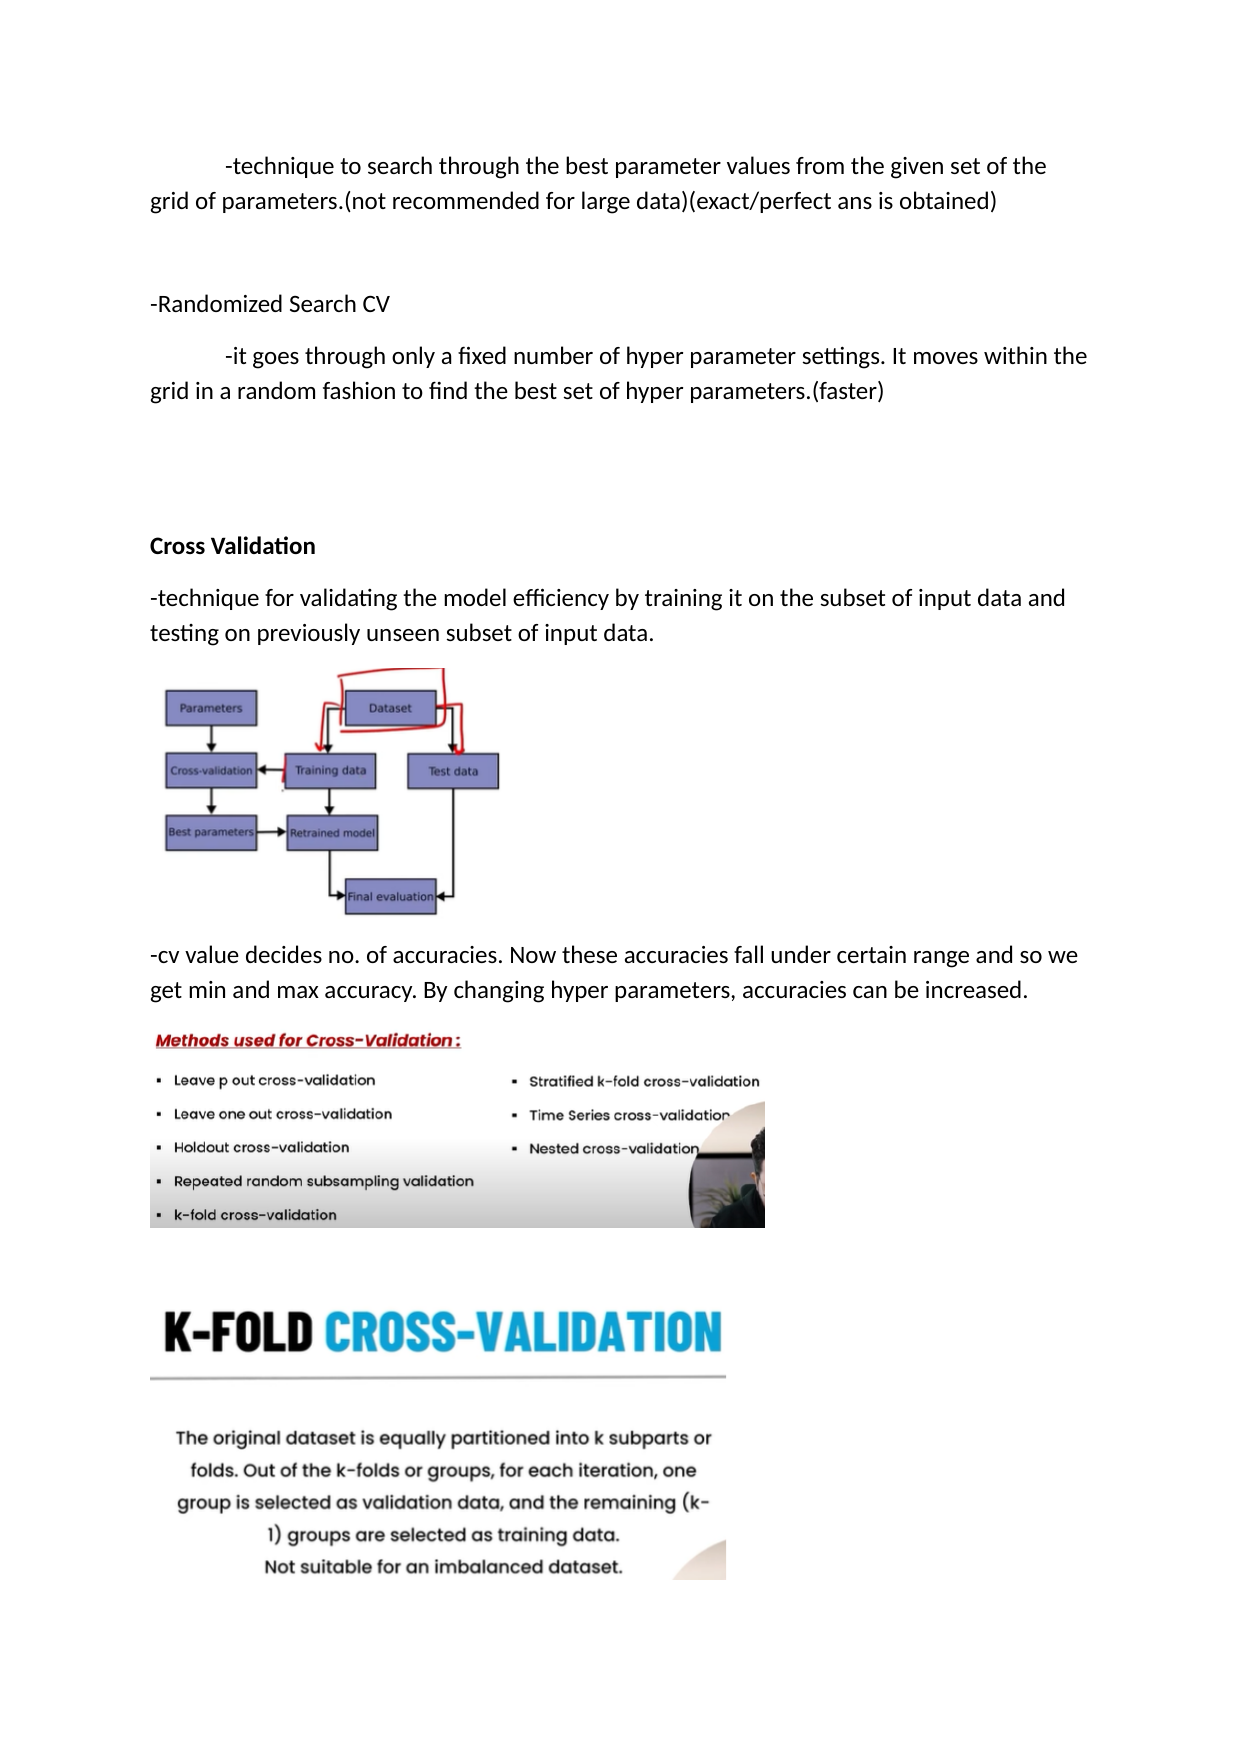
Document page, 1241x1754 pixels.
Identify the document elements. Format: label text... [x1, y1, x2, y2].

picture [150, 1026, 765, 1228]
picture [150, 1300, 727, 1580]
text Cross Validation [150, 530, 1090, 561]
text -technique for validating the model efficiency by training it on the subset of input data and testing on previously unseen subset of input data. [150, 582, 1090, 647]
text -technique to search through the best parameter values from the given set of the grid of parameters.(not recommended for large data)(exact/perfect ans is obtained) [150, 150, 1090, 216]
text -it goes through only a fixed number of hyper parameter settings. It moves within the grid in a random fashion to find the best set of hyper parameters.(faster) [150, 340, 1090, 406]
text -Randomized Search CV [150, 288, 1090, 319]
picture [150, 668, 520, 919]
text -cv value decides no. of accuracies. Now these accuracies fall under certain range and so we get min and max accuracy. By changing hyper parameters, accuracies can be increased. [150, 939, 1090, 1005]
